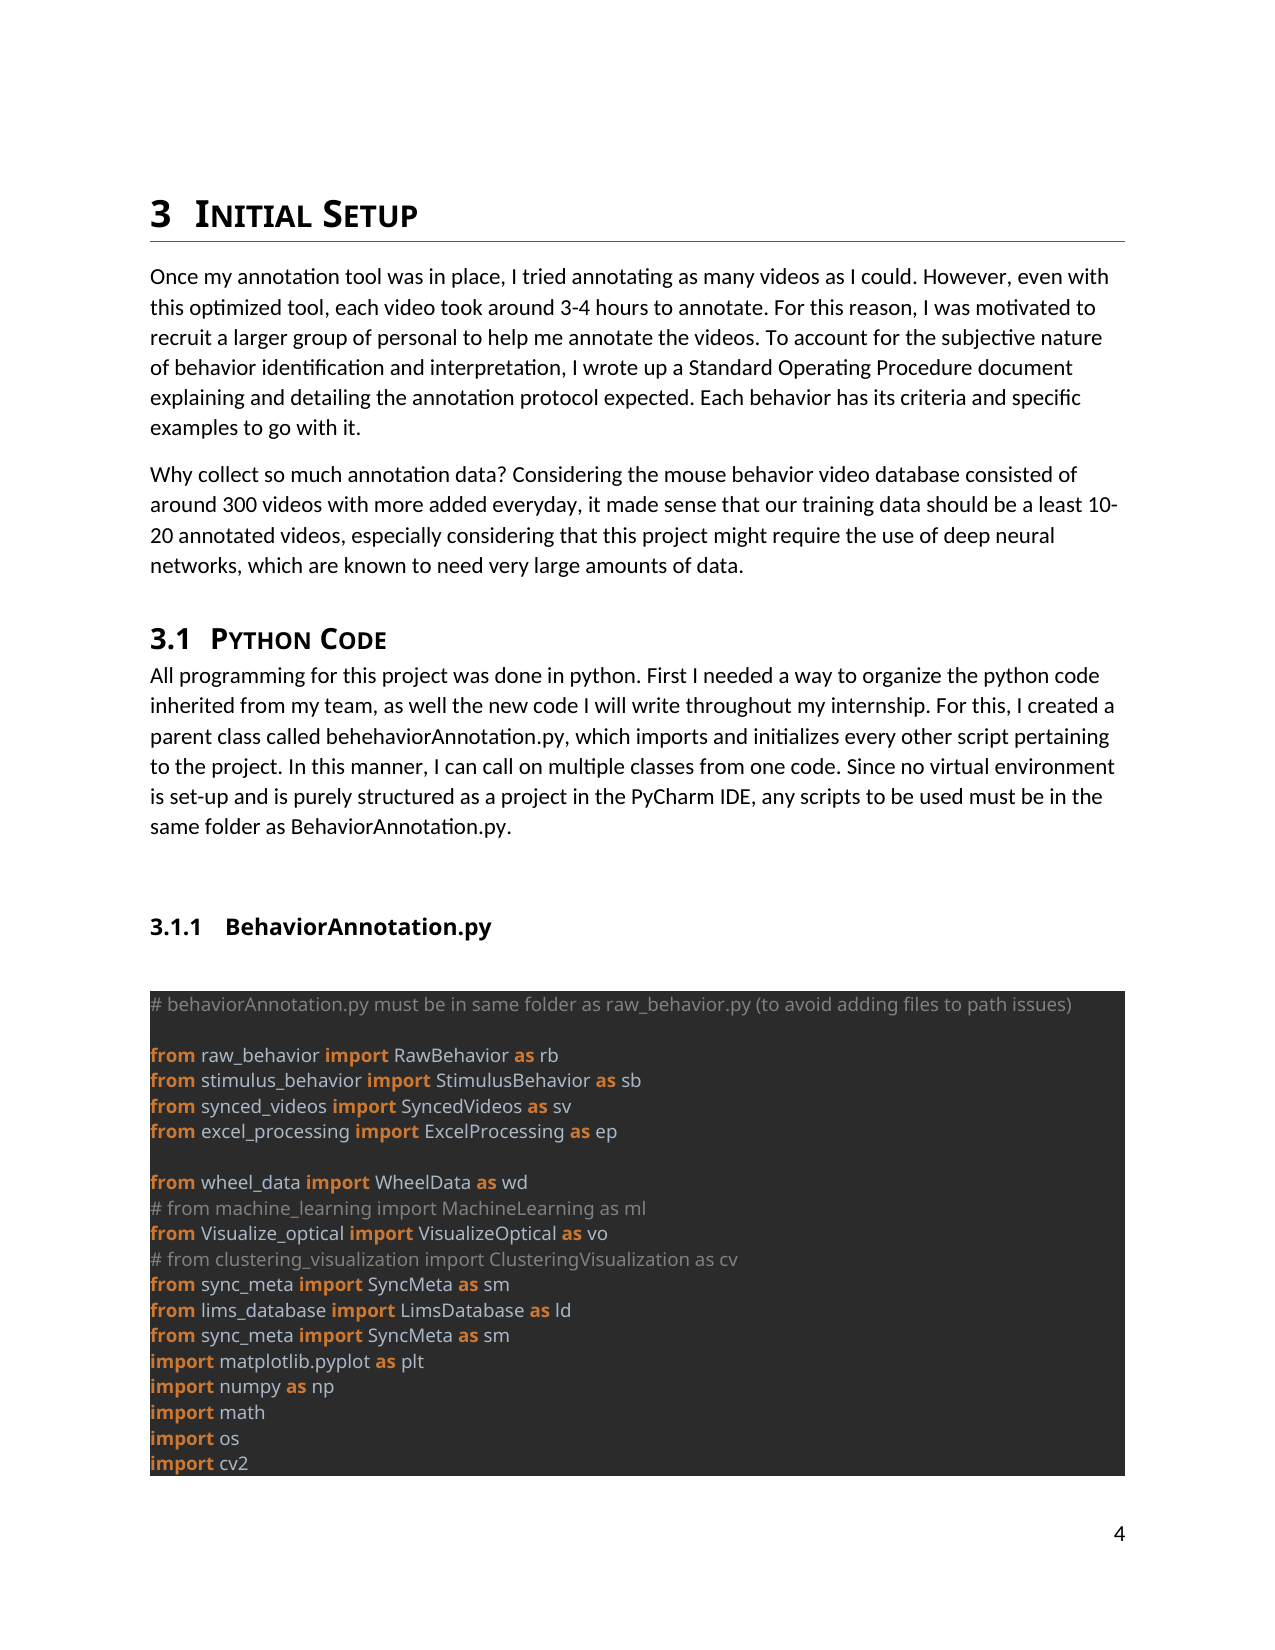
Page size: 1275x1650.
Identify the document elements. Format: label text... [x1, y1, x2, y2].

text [150, 991, 1125, 1476]
text All programming for this project was done in python. First I needed a way to organize the python code inherited from my team, as well the new code I will write throughout my internship. For this, I created a parent class called behehaviorAnnotation.py, which imports and initializes every other script pertaining to the project. In this manner, I can call on multiple classes from one code. Since no virtual environment is set-up and is purely structured as a project in the PyCharm IDE, any scripts to be used must be in the same folder as BehaviorAnnotation.py. [150, 661, 1125, 841]
text Once my annotation tool was in place, I tried annotating as many videos as I could. However, even with this optimized tool, each video took around 3-4 hours to annotate. For this reason, I was motivated to recruit a larger group of personal to help me annotate the videos. To account for the subjective nature of behavior identification and interpretation, I wrote up a Standard Operating Procedure document explaining and detailing the annotation protocol expected. Each behavior has its criteria and specific examples to go with it. [150, 262, 1125, 441]
subtitle BehaviorAnnotation.py [150, 910, 1125, 942]
text Why collect so much annotation data? Considering the mouse behavior video database consisted of around 300 videos with more added everyday, it made sense that our training data should be a least 10-20 annotated videos, especially considering that this project might require the use of deep neural networks, which are known to need very large amounts of data. [150, 460, 1125, 579]
subtitle Python Code [150, 619, 1125, 658]
subtitle Initial Setup [150, 187, 1125, 241]
